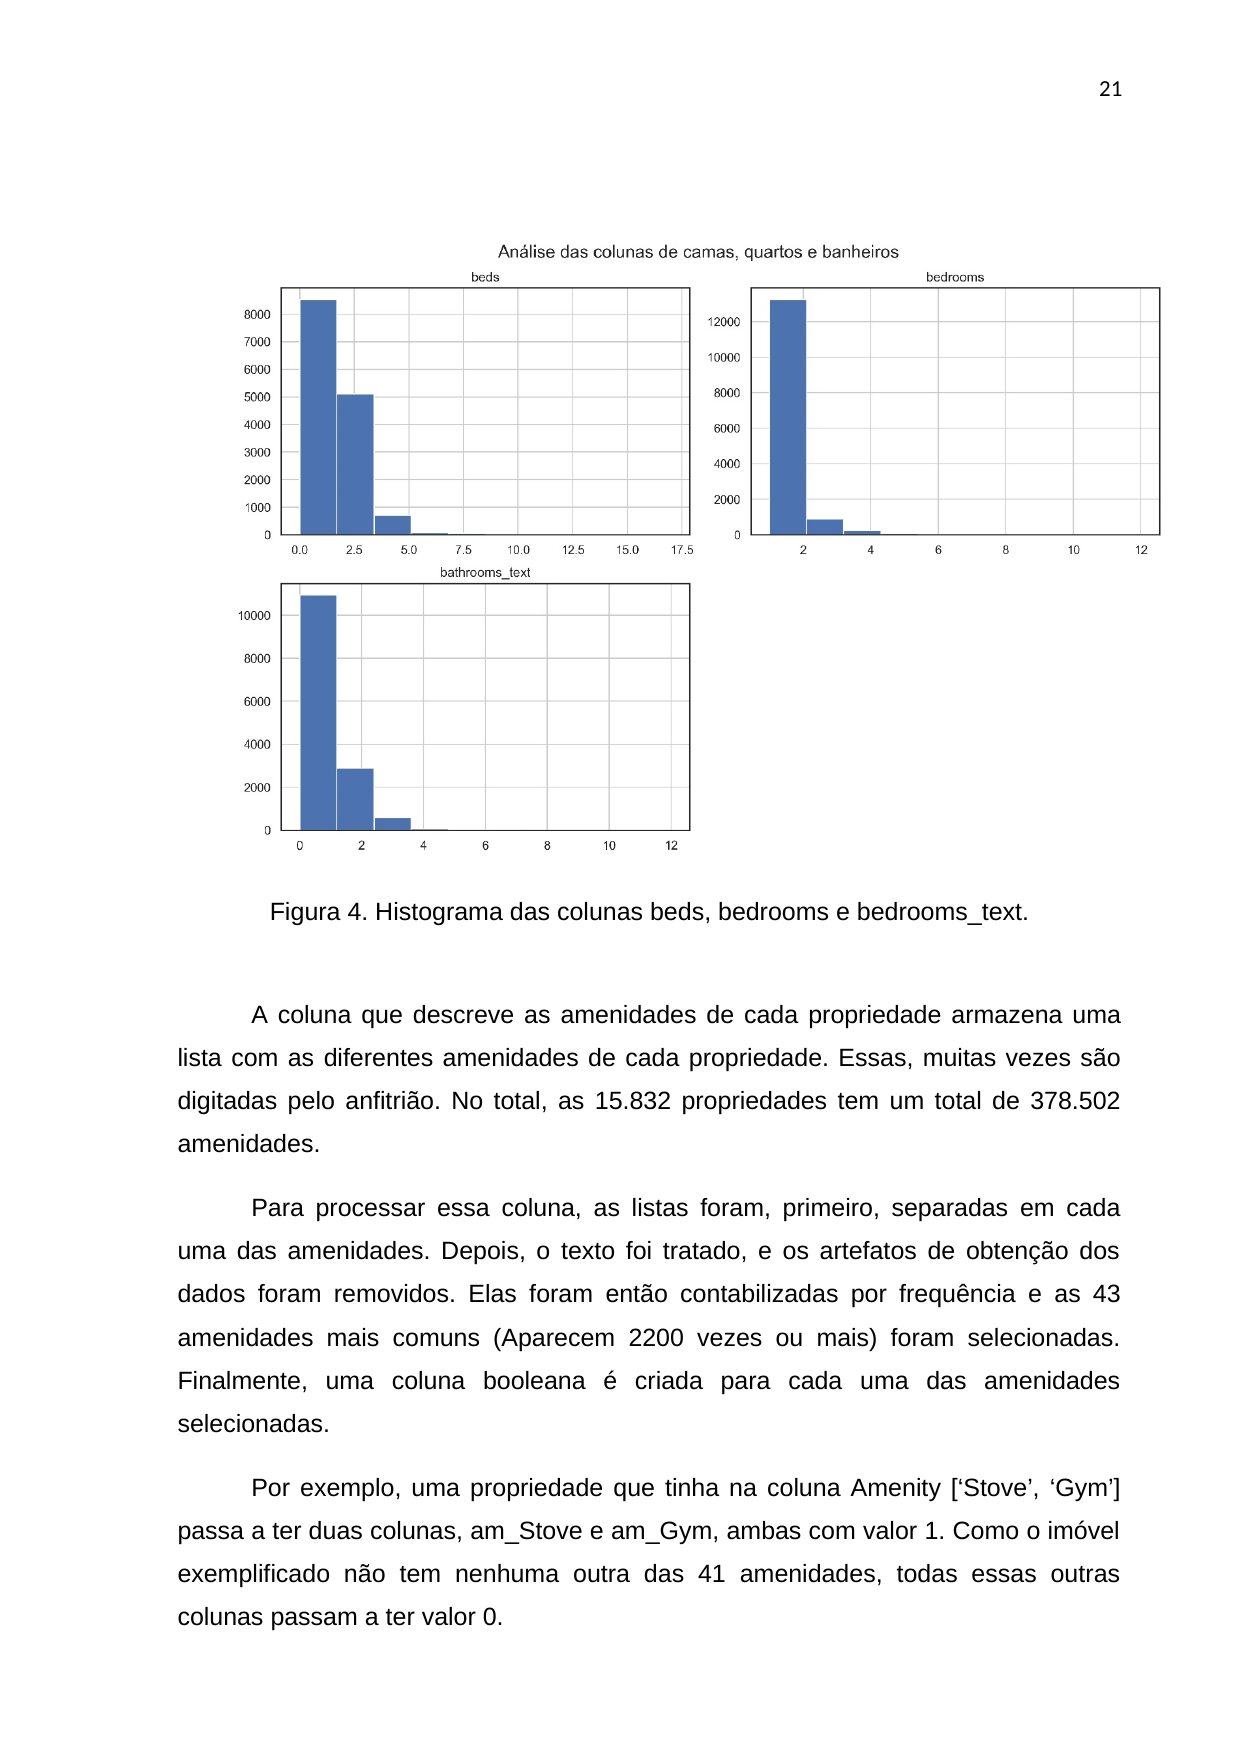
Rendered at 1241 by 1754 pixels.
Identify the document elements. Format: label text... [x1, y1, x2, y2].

picture [225, 232, 1171, 863]
text Figura 4. Histograma das colunas beds, bedrooms e bedrooms_text. [177, 897, 1122, 926]
text Por exemplo, uma propriedade que tinha na coluna Amenity [‘Stove’, ‘Gym’] passa a ter duas colunas, am_Stove e am_Gym, ambas com valor 1. Como o imóvel exemplificado não tem nenhuma outra das 41 amenidades, todas essas outras colunas passam a ter valor 0. [177, 1473, 1122, 1631]
text Para processar essa coluna, as listas foram, primeiro, separadas em cada uma das amenidades. Depois, o texto foi tratado, e os artefatos de obtenção dos dados foram removidos. Elas foram então contabilizadas por frequência e as 43 amenidades mais comuns (Aparecem 2200 vezes ou mais) foram selecionadas. Finalmente, uma coluna booleana é criada para cada uma das amenidades selecionadas. [177, 1193, 1122, 1438]
text A coluna que descreve as amenidades de cada propriedade armazena uma lista com as diferentes amenidades de cada propriedade. Essas, muitas vezes são digitadas pelo anfitrião. No total, as 15.832 propriedades tem um total de 378.502 amenidades. [177, 1000, 1122, 1158]
